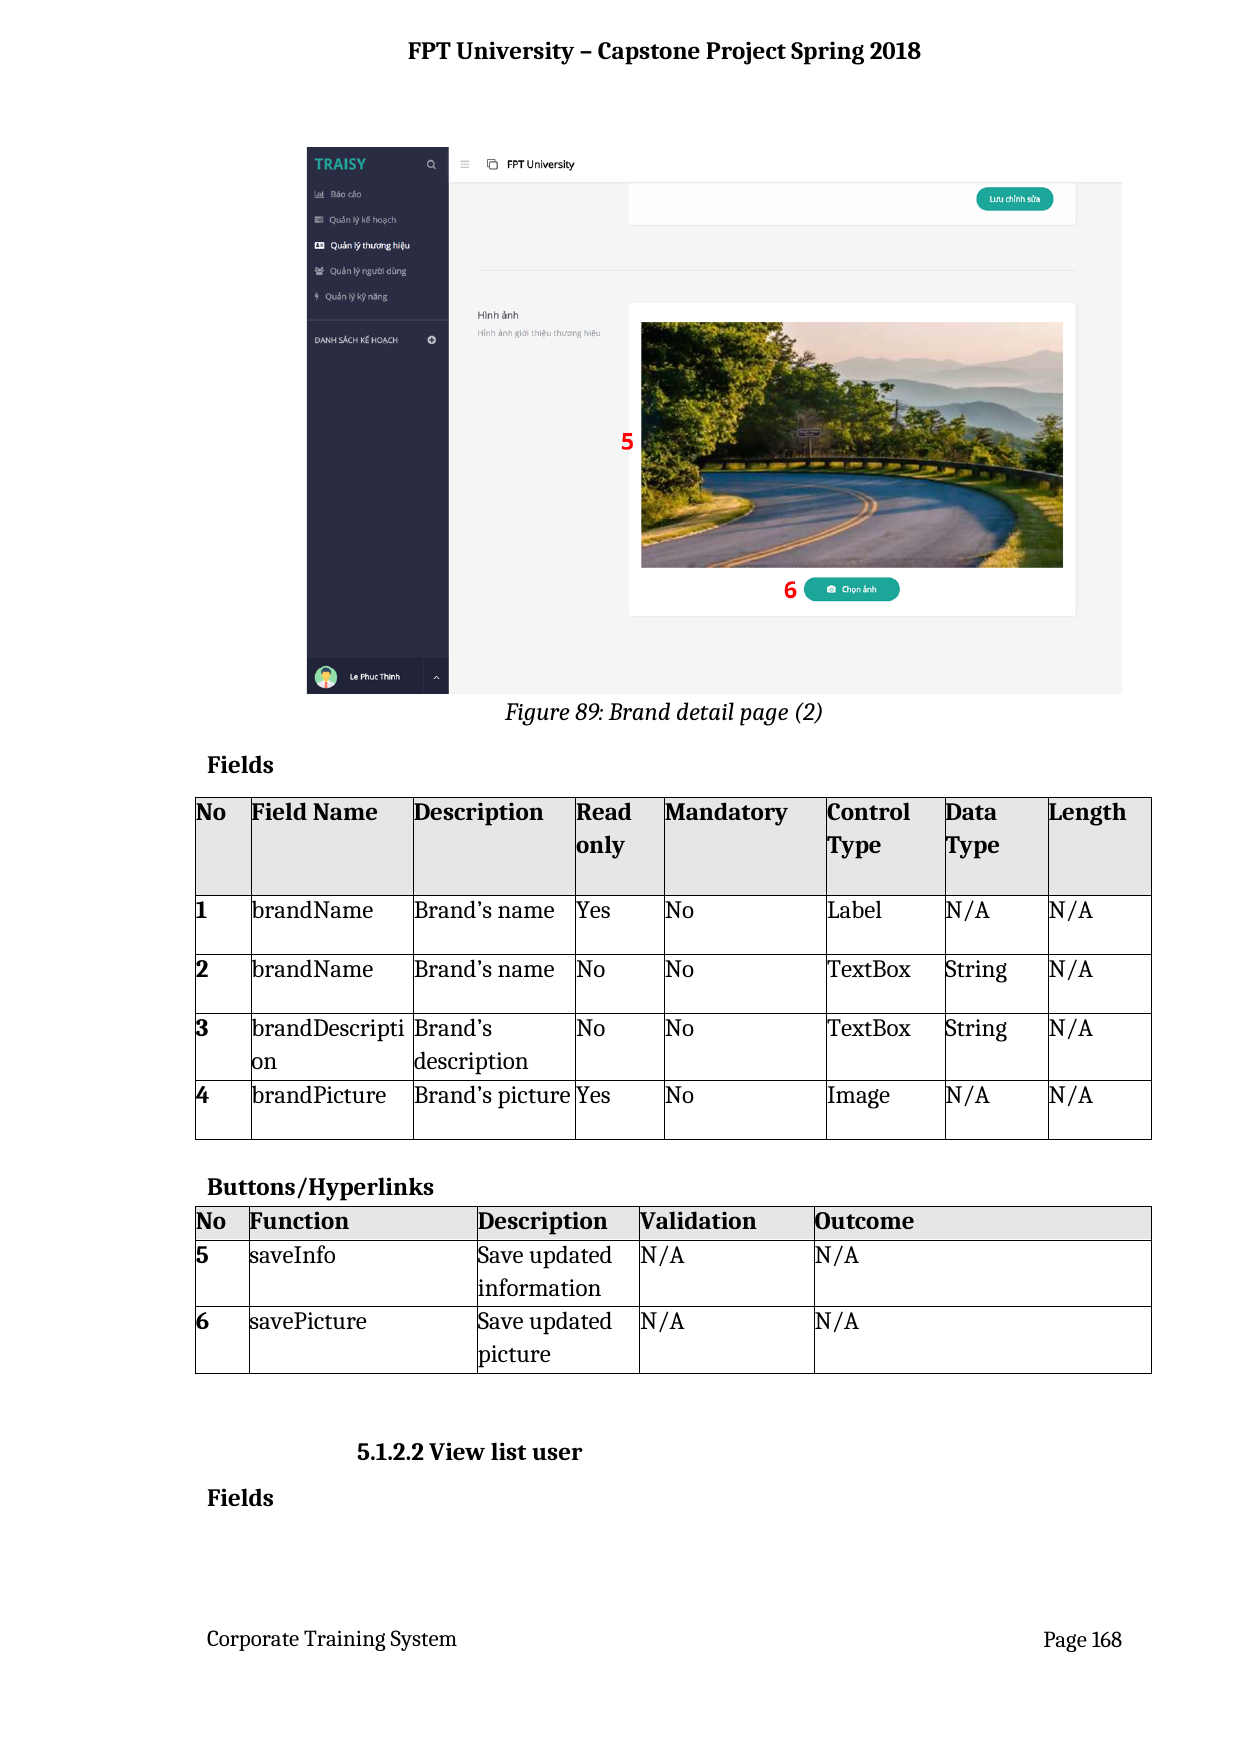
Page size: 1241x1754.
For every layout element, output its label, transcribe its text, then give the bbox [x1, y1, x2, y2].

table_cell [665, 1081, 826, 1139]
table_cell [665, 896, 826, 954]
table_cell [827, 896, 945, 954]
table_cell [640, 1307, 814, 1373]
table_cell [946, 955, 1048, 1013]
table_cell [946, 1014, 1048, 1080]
subtitle 5.1.2.2 View list user [357, 1438, 1124, 1467]
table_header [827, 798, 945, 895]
text Fields [207, 1484, 1122, 1513]
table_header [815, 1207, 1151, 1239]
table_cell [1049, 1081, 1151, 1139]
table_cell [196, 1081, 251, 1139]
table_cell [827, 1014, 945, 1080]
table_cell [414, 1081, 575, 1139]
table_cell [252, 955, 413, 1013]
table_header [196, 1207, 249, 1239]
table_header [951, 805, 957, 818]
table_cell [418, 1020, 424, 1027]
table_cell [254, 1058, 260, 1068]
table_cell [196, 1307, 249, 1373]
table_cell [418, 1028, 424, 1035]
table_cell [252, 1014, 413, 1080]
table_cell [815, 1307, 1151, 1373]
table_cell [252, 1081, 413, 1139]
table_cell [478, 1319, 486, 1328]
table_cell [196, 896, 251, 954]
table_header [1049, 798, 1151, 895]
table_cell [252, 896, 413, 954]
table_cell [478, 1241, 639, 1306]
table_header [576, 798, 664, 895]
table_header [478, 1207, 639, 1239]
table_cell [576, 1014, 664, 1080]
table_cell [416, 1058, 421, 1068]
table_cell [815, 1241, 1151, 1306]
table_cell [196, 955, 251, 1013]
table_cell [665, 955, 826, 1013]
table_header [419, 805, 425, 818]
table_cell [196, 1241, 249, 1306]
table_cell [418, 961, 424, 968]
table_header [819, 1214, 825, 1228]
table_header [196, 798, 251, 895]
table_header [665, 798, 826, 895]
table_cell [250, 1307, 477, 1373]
text Figure 89: Brand detail page (2) [207, 697, 1122, 726]
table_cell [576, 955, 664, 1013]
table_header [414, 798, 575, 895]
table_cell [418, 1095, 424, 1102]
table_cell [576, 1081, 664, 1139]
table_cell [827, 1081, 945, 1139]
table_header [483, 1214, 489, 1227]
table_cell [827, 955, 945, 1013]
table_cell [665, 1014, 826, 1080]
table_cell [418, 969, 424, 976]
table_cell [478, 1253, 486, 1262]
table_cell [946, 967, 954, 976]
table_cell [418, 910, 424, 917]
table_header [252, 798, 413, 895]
text Buttons/Hyperlinks [207, 1173, 1122, 1202]
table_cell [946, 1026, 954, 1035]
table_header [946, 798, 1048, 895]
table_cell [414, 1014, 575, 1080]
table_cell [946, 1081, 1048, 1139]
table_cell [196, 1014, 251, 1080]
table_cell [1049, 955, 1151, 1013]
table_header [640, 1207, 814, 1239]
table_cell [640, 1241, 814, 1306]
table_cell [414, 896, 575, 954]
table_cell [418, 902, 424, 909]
picture [306, 147, 1123, 694]
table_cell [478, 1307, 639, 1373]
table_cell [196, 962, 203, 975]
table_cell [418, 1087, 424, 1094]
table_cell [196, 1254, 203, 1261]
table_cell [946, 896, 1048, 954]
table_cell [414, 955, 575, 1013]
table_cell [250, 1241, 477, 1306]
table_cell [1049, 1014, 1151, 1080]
text Fields [207, 751, 1122, 780]
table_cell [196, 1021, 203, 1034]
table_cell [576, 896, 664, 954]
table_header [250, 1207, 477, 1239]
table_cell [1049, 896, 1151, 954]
